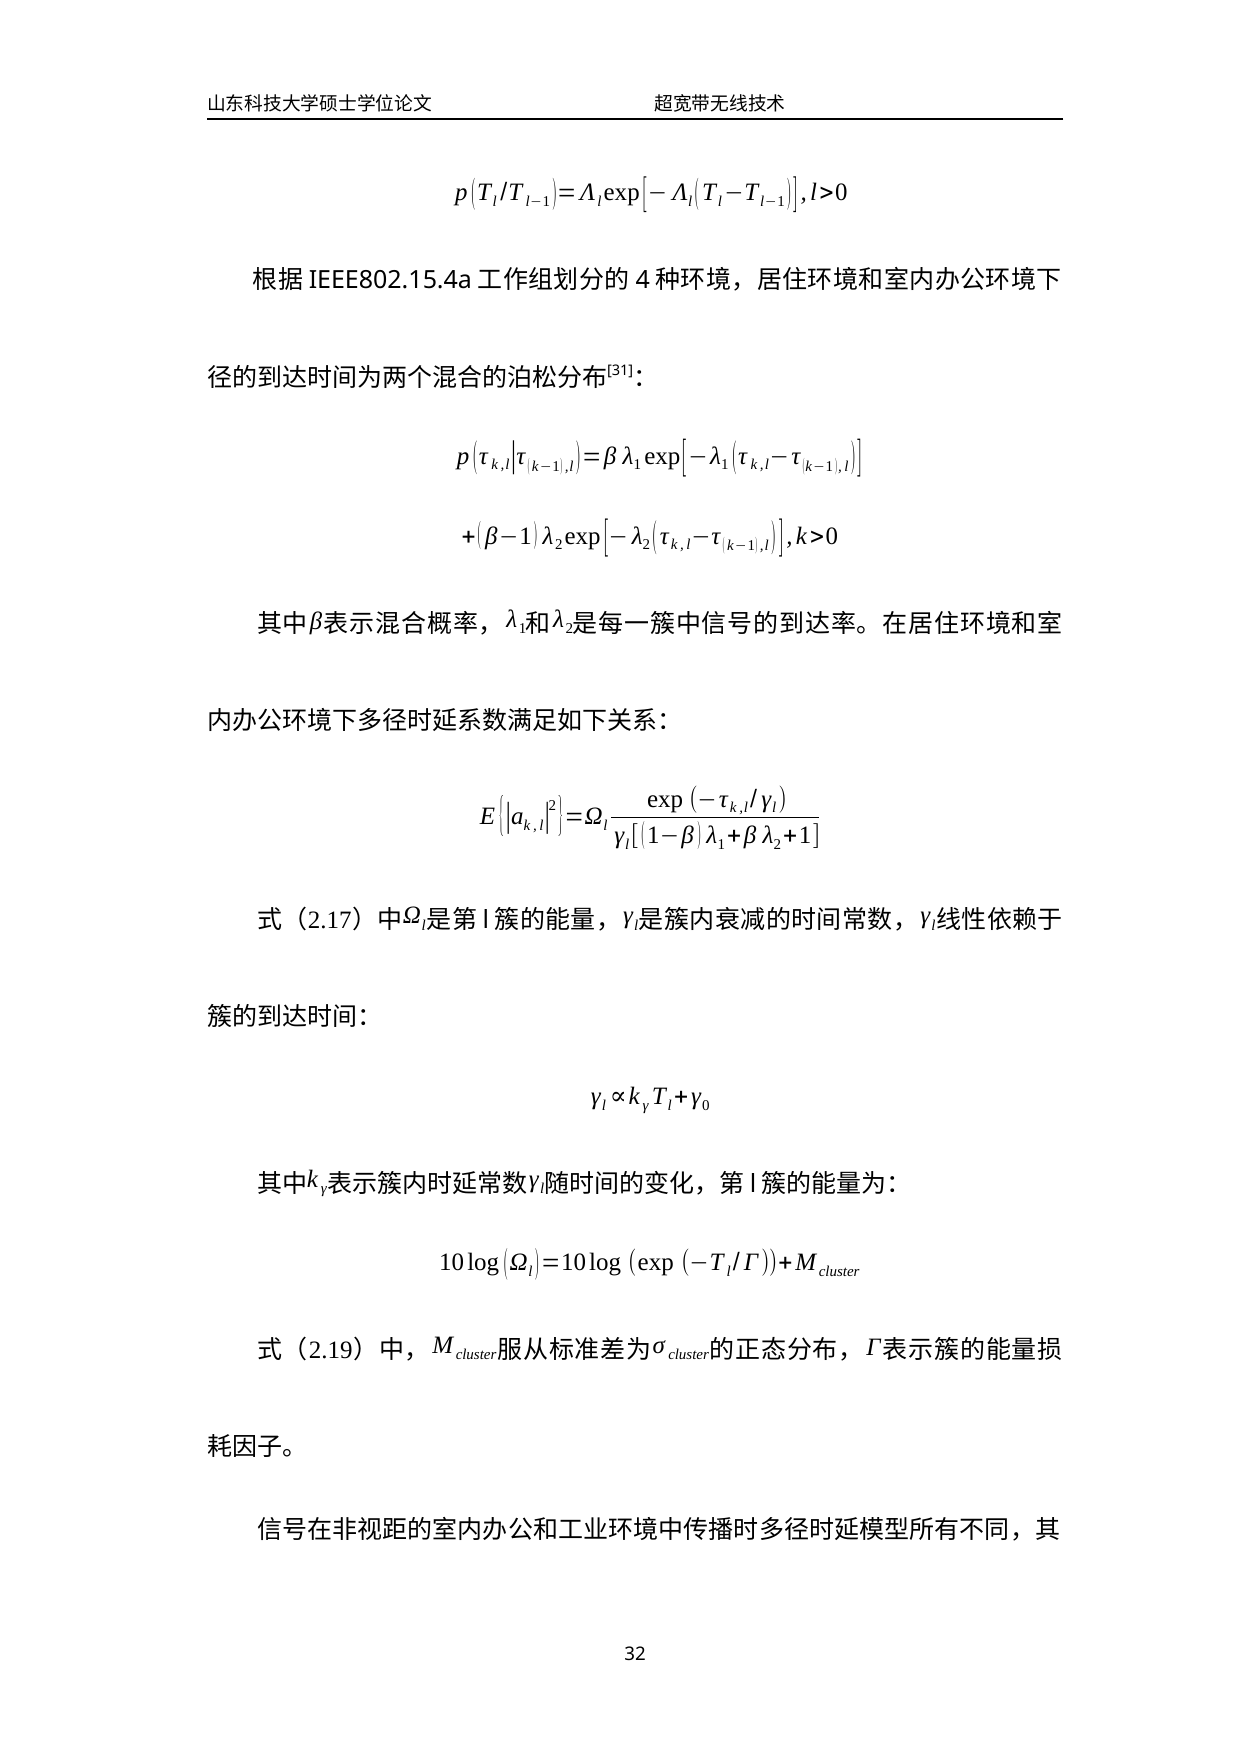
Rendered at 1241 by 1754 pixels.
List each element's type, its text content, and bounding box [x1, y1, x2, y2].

text 式（2.19） [207, 1232, 1063, 1297]
text 式（2.18） [207, 1066, 1063, 1131]
text 其中表示簇内时延常数随时间的变化，第l簇的能量为： [207, 1149, 1063, 1214]
text 式（2.17） [207, 769, 1063, 867]
text 式（2.19）中，服从标准差为的正态分布，表示簇的能量损耗因子。 [207, 1315, 1063, 1477]
text 其中表示混合概率，和是每一簇中信号的到达率。在居住环境和室内办公环境下多径时延系数满足如下关系： [207, 589, 1063, 751]
text 式（2.15） [207, 162, 1063, 227]
text 根据IEEE802.15.4a工作组划分的4种环境，居住环境和室内办公环境下径的到达时间为两个混合的泊松分布[31]： [207, 245, 1063, 408]
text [207, 1496, 1063, 1561]
text 式（2.16） [207, 506, 1063, 571]
text 式（2.17）中是第l簇的能量，是簇内衰减的时间常数，线性依赖于簇的到达时间： [207, 885, 1063, 1047]
